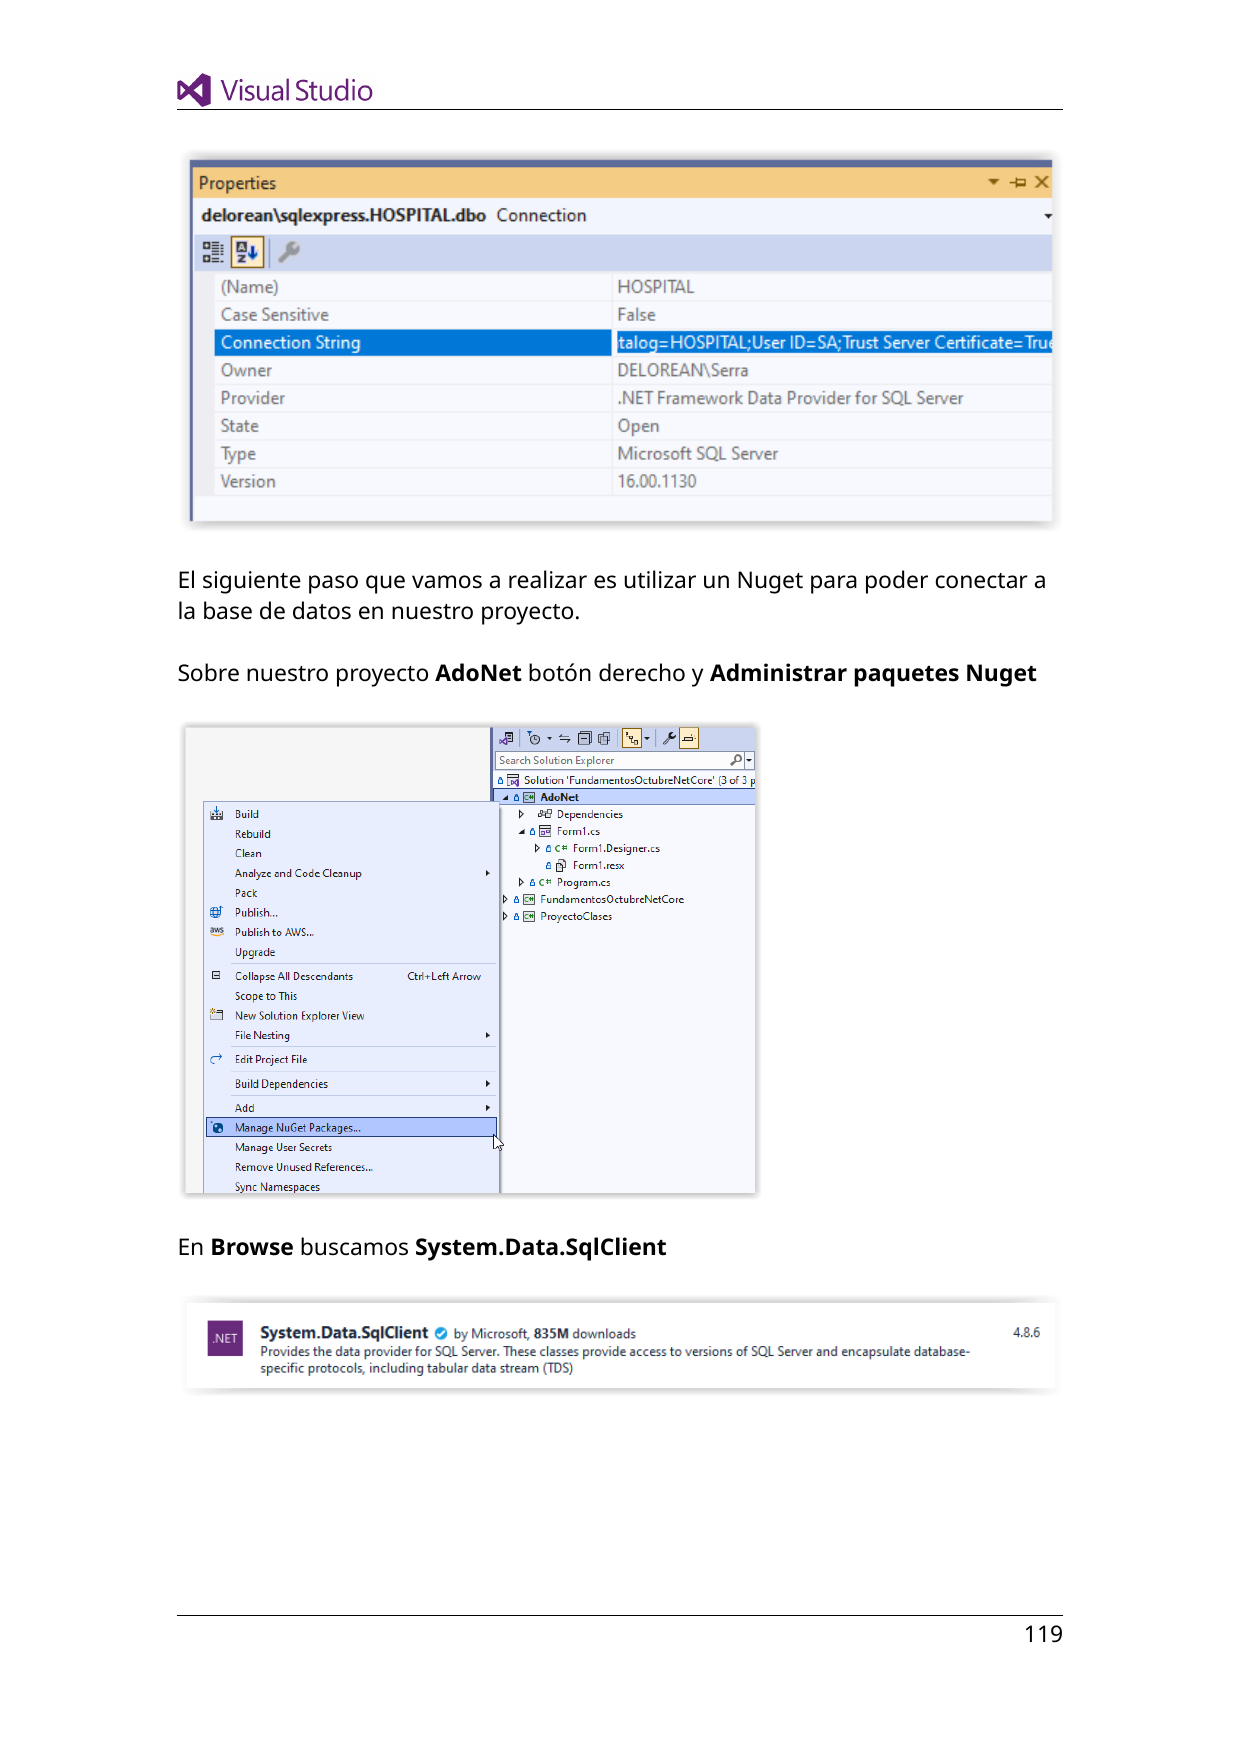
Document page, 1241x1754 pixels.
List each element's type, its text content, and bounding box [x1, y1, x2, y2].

picture [177, 1293, 1063, 1397]
picture [177, 73, 375, 107]
text Sobre nuestro proyecto AdoNet botón derecho y Administrar paquetes Nuget [177, 657, 1063, 688]
text El siguiente paso que vamos a realizar es utilizar un Nuget para poder conectar a la base de datos en nuestro proyecto. [177, 563, 1063, 626]
picture [177, 719, 762, 1200]
text En Browse buscamos System.Data.SqlClient [177, 1231, 1063, 1262]
picture [177, 147, 1063, 533]
